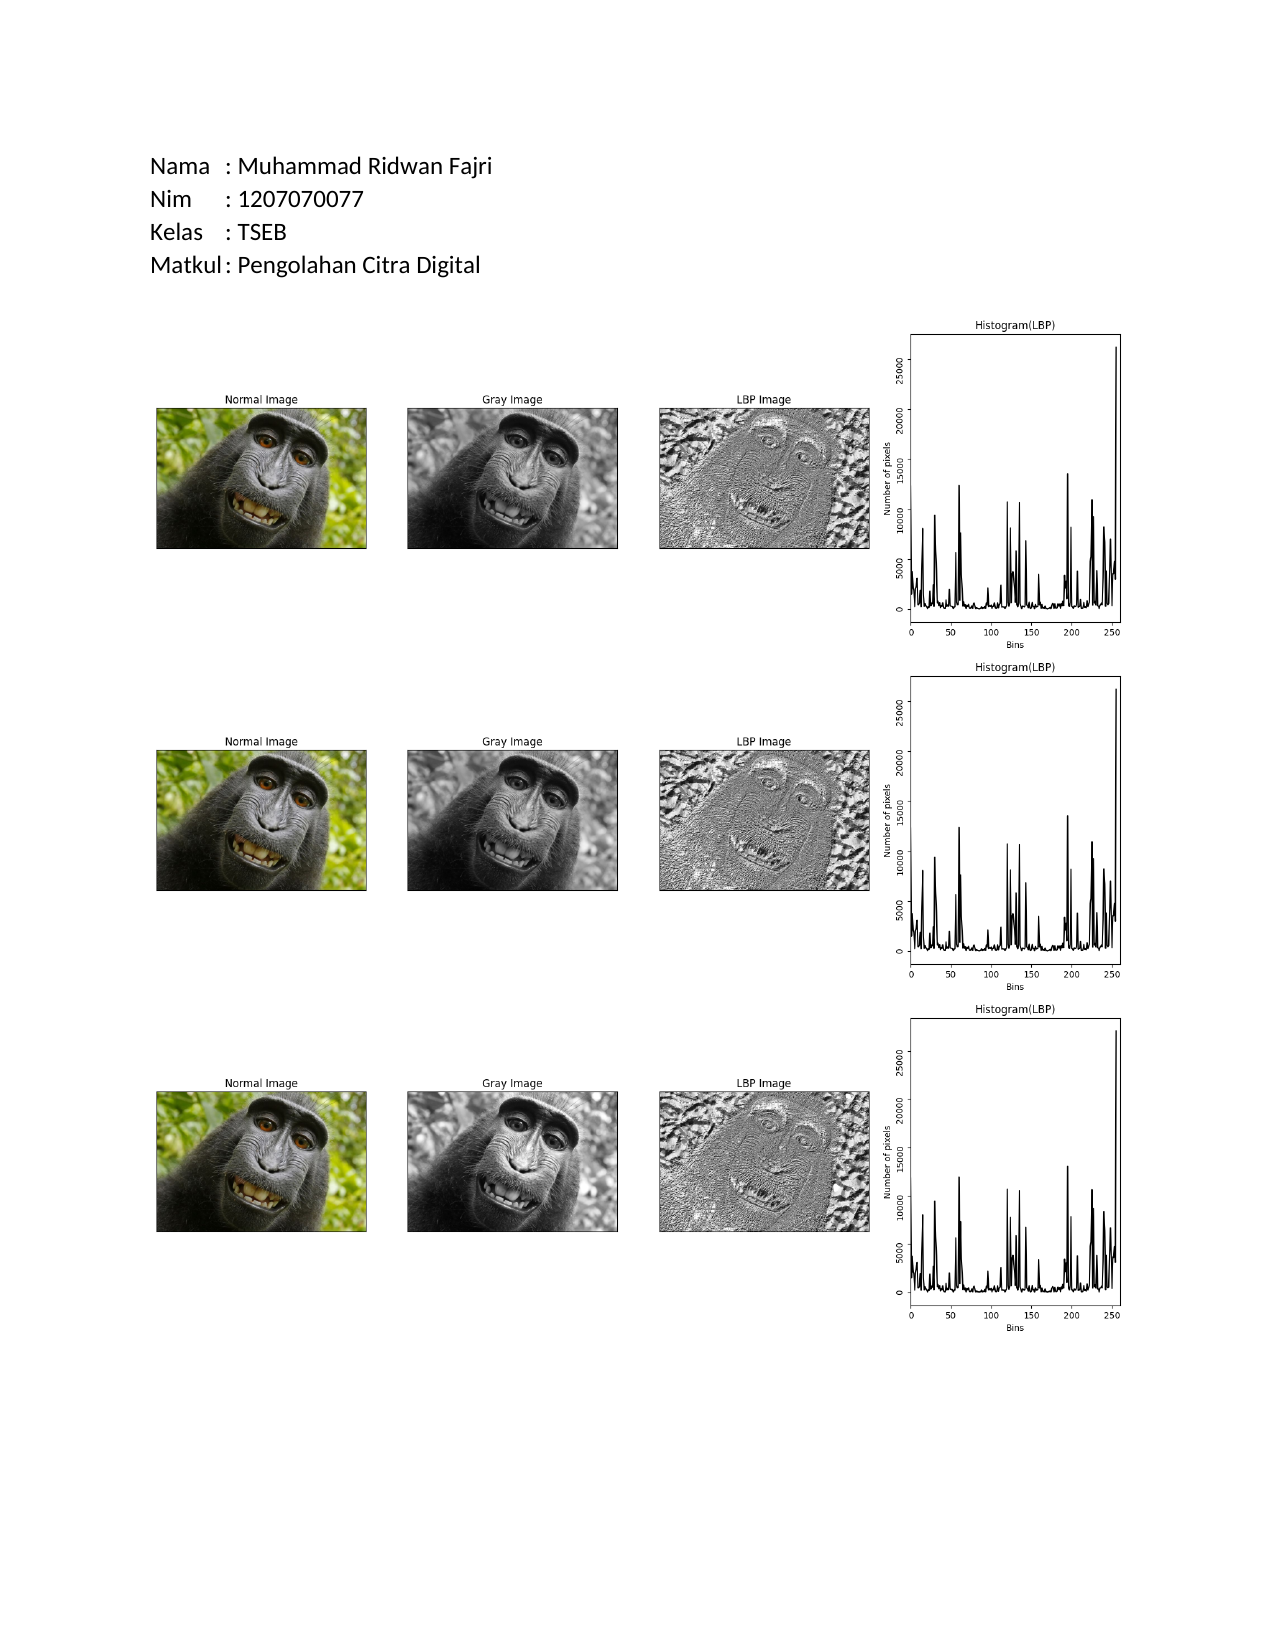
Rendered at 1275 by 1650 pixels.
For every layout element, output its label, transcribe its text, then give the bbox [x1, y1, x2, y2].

text Kelas : TSEB [150, 216, 1125, 246]
picture [150, 656, 1125, 997]
picture [150, 998, 1125, 1338]
text Matkul : Pengolahan Citra Digital [150, 249, 1125, 279]
text Nama : Muhammad Ridwan Fajri [150, 150, 1125, 181]
text Nim : 1207070077 [150, 183, 1125, 213]
picture [150, 314, 1125, 655]
